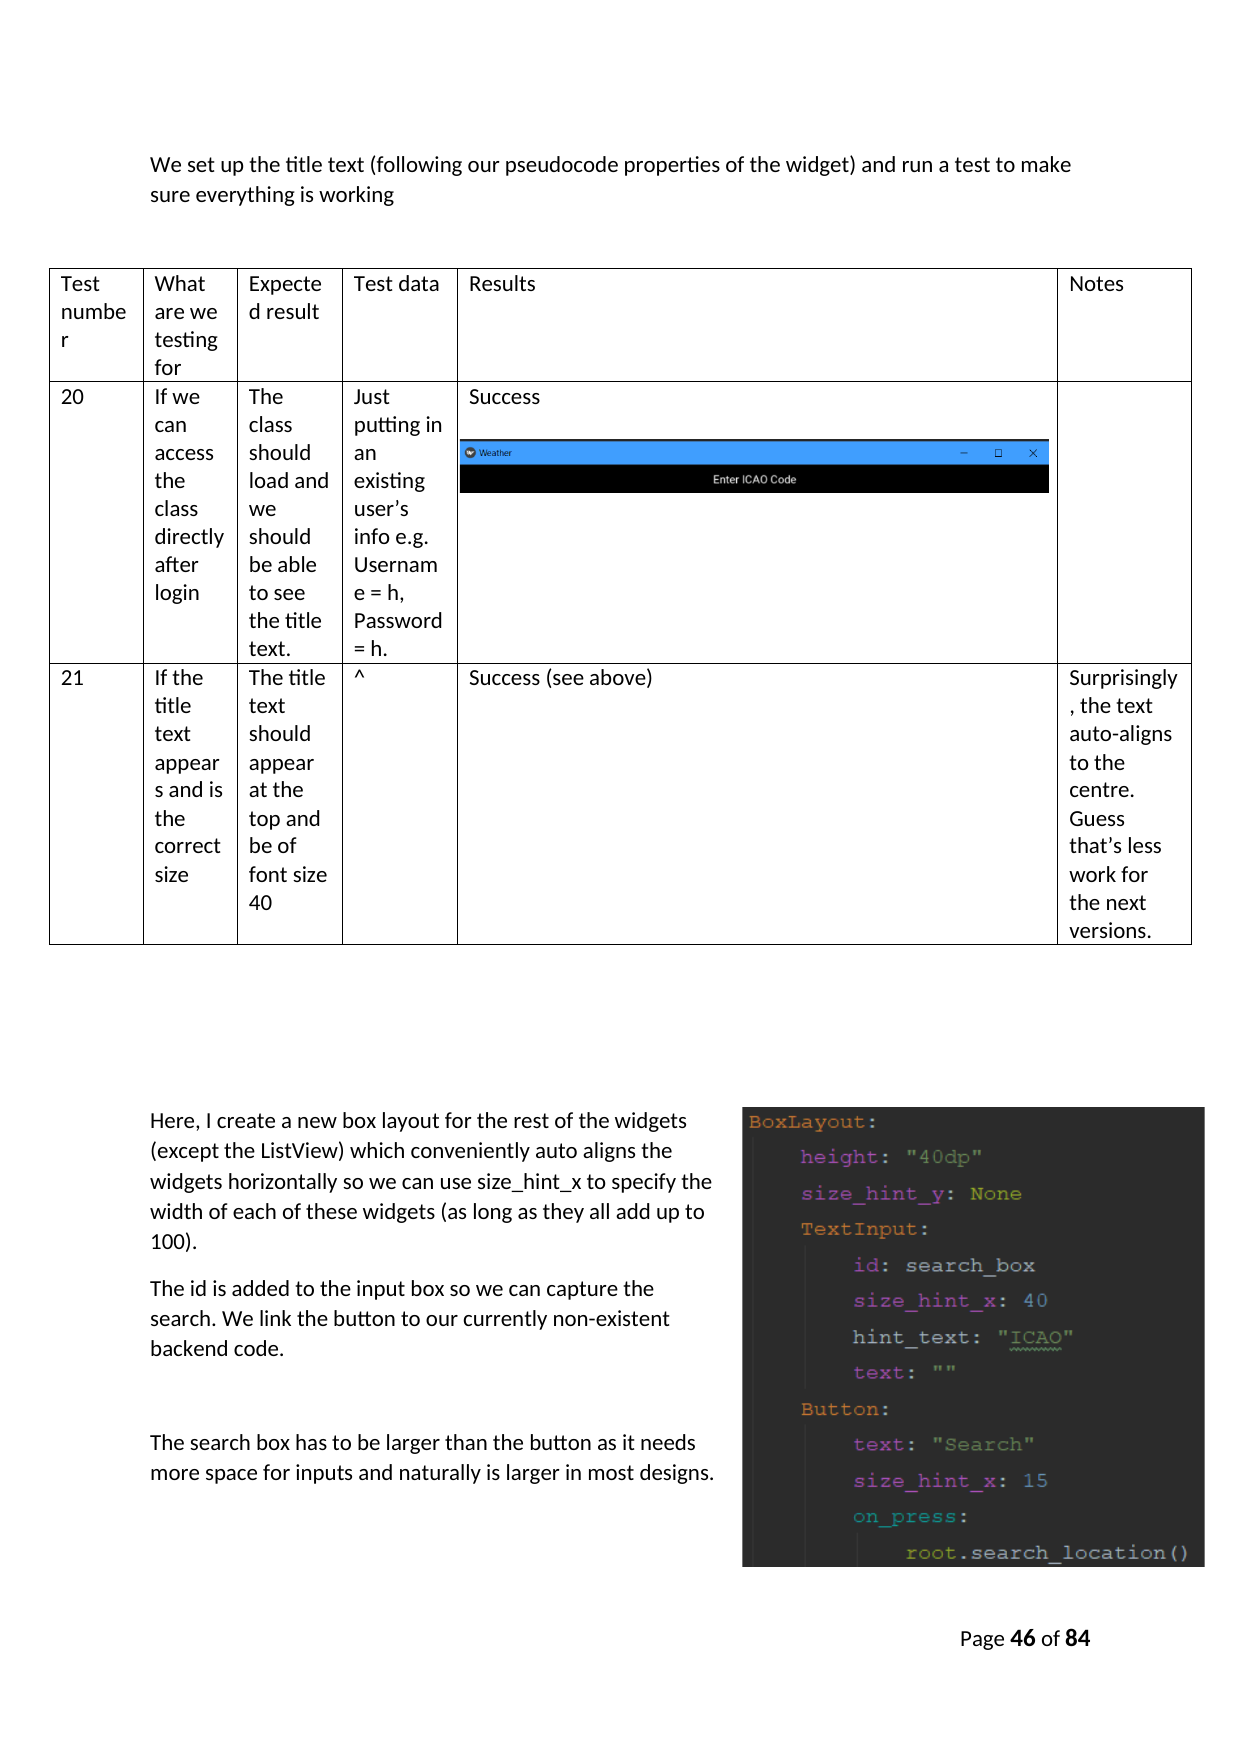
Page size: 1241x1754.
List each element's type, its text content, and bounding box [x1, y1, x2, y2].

picture [458, 439, 1049, 493]
text We set up the title text (following our pseudocode properties of the widget) and run a test to make sure everything is working [150, 150, 1090, 208]
table_cell If we can access the class directly after login [144, 382, 237, 662]
table_cell 20 [50, 382, 143, 662]
table_cell ^ [343, 664, 457, 944]
table_cell If the title text appears and is the correct size [144, 664, 237, 944]
table_cell Success [458, 382, 1057, 662]
text Here, I create a new box layout for the rest of the widgets (except the ListView) which conveniently auto aligns the widgets horizontally so we can use size_hint_x to specify the width of each of these widgets (as long as they all add up to 100). [150, 1106, 1090, 1255]
table_cell Success (see above) [458, 664, 1057, 944]
table_header Results [458, 269, 1057, 381]
table_header Test number [50, 269, 143, 381]
text The id is added to the input box so we can capture the search. We link the button to our currently non-existent backend code. [150, 1274, 742, 1363]
table_cell 21 [50, 664, 143, 944]
table_cell Just putting in an existing user’s info e.g. Username = h, Password = h. [343, 382, 457, 662]
table_header Notes [1058, 269, 1191, 381]
table_cell [1058, 382, 1191, 662]
table_cell Surprisingly, the text auto-aligns to the centre. Guess that’s less work for the next versions. [1058, 664, 1191, 944]
text The search box has to be larger than the button as it needs more space for inputs and naturally is larger in most designs. [150, 1428, 742, 1487]
picture [742, 1107, 1205, 1567]
table_header Expected result [238, 269, 342, 381]
table_cell The class should load and we should be able to see the title text. [238, 382, 342, 662]
table_header What are we testing for [144, 269, 237, 381]
table_cell The title text should appear at the top and be of font size 40 [238, 664, 342, 944]
table_header Test data [343, 269, 457, 381]
